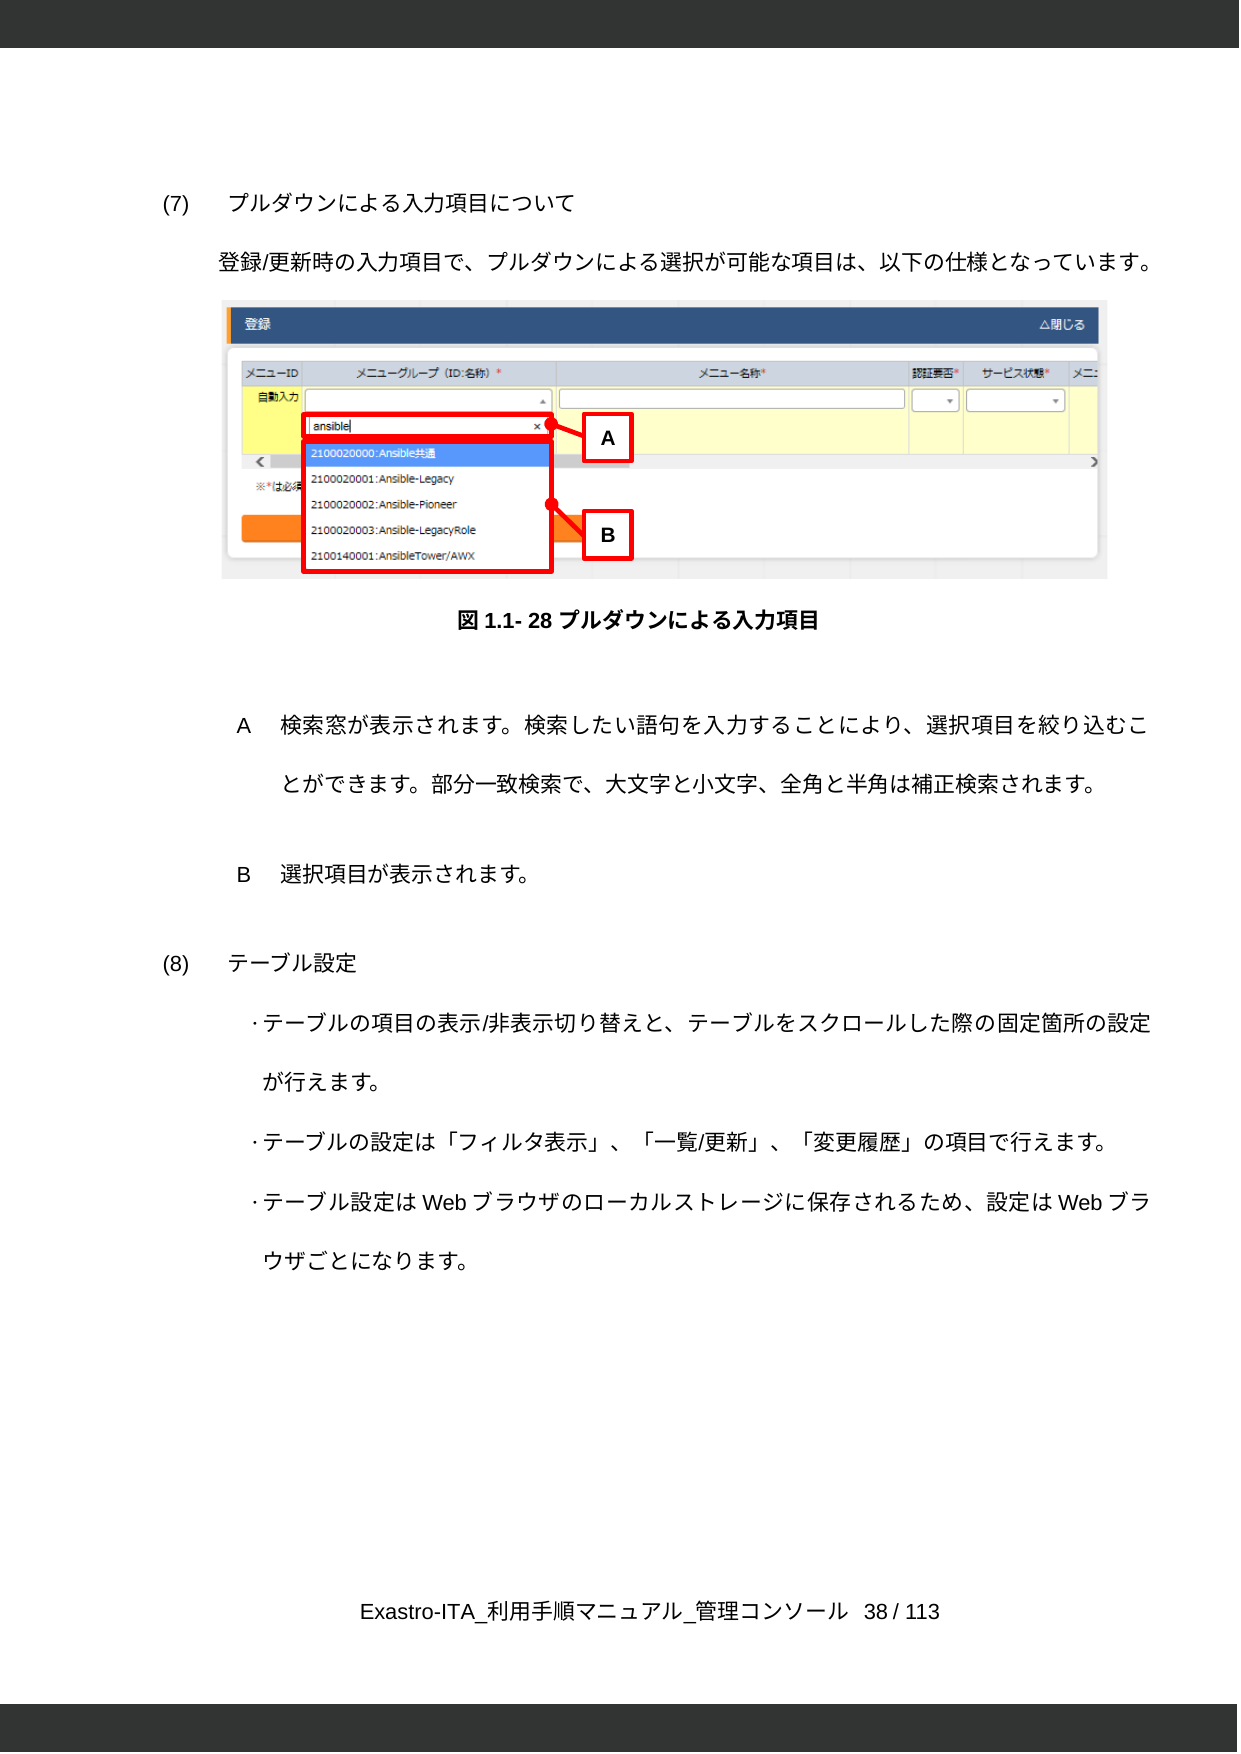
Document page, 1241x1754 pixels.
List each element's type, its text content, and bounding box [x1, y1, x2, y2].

list 検索窓が表示されます。検索したい語句を入力することにより、選択項目を絞り込むことができます。部分一致検索で、大文字と小文字、全角と半角は補正検索されます。 [236, 694, 1152, 813]
text 登録/更新時の入力項目で、プルダウンによる選択が可能な項目は、以下の仕様となっています。 [218, 231, 1152, 291]
text 選択項目が表示されます。 [236, 843, 1152, 902]
subtitle プルダウンによる入力項目について [162, 172, 1152, 231]
picture [0, 1704, 1237, 1752]
text 図 1.1- 28 プルダウンによる入力項目 [148, 589, 1130, 648]
list テーブルの設定は「フィルタ表示」、「一覧/更新」、「変更履歴」の項目で行えます。 [251, 1111, 1152, 1171]
list テーブル設定はWebブラウザのローカルストレージに保存されるため、設定はWebブラウザごとになります。 [251, 1171, 1152, 1290]
list テーブルの項目の表示/非表示切り替えと、テーブルをスクロールした際の固定箇所の設定が行えます。 [251, 992, 1152, 1111]
subtitle テーブル設定 [162, 932, 1152, 992]
picture [221, 300, 1108, 579]
picture [0, 0, 1239, 48]
